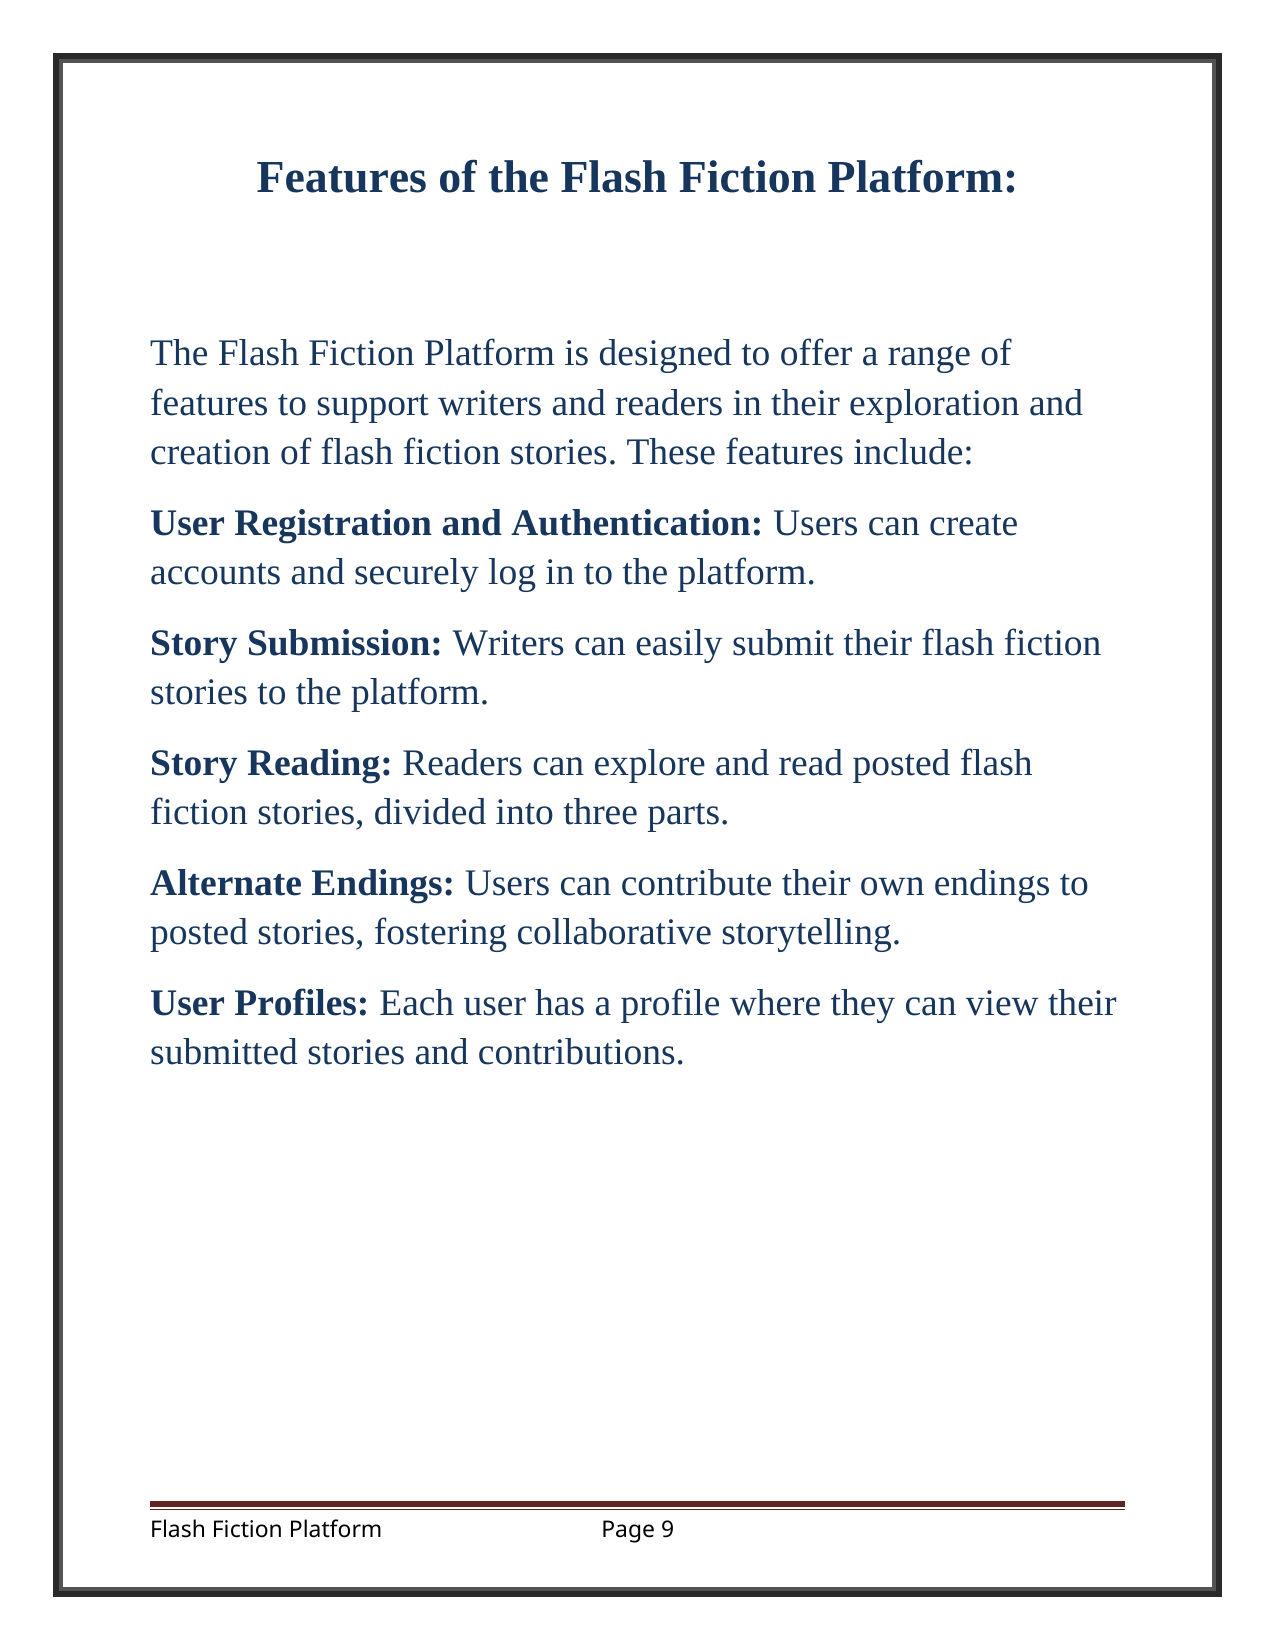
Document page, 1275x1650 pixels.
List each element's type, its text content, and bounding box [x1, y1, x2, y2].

text Features of the Flash Fiction Platform: [150, 150, 1125, 203]
text User Registration and Authentication: Users can create accounts and securely log in to the platform. [150, 500, 1125, 593]
text Alternate Endings: Users can contribute their own endings to posted stories, fostering collaborative storytelling. [150, 860, 1125, 953]
text Story Submission: Writers can easily submit their flash fiction stories to the platform. [150, 620, 1125, 713]
text The Flash Fiction Platform is designed to offer a range of features to support writers and readers in their exploration and creation of flash fiction stories. These features include: [150, 331, 1125, 473]
text Story Reading: Readers can explore and read posted flash fiction stories, divided into three parts. [150, 740, 1125, 833]
text User Profiles: Each user has a profile where they can view their submitted stories and contributions. [150, 980, 1125, 1073]
